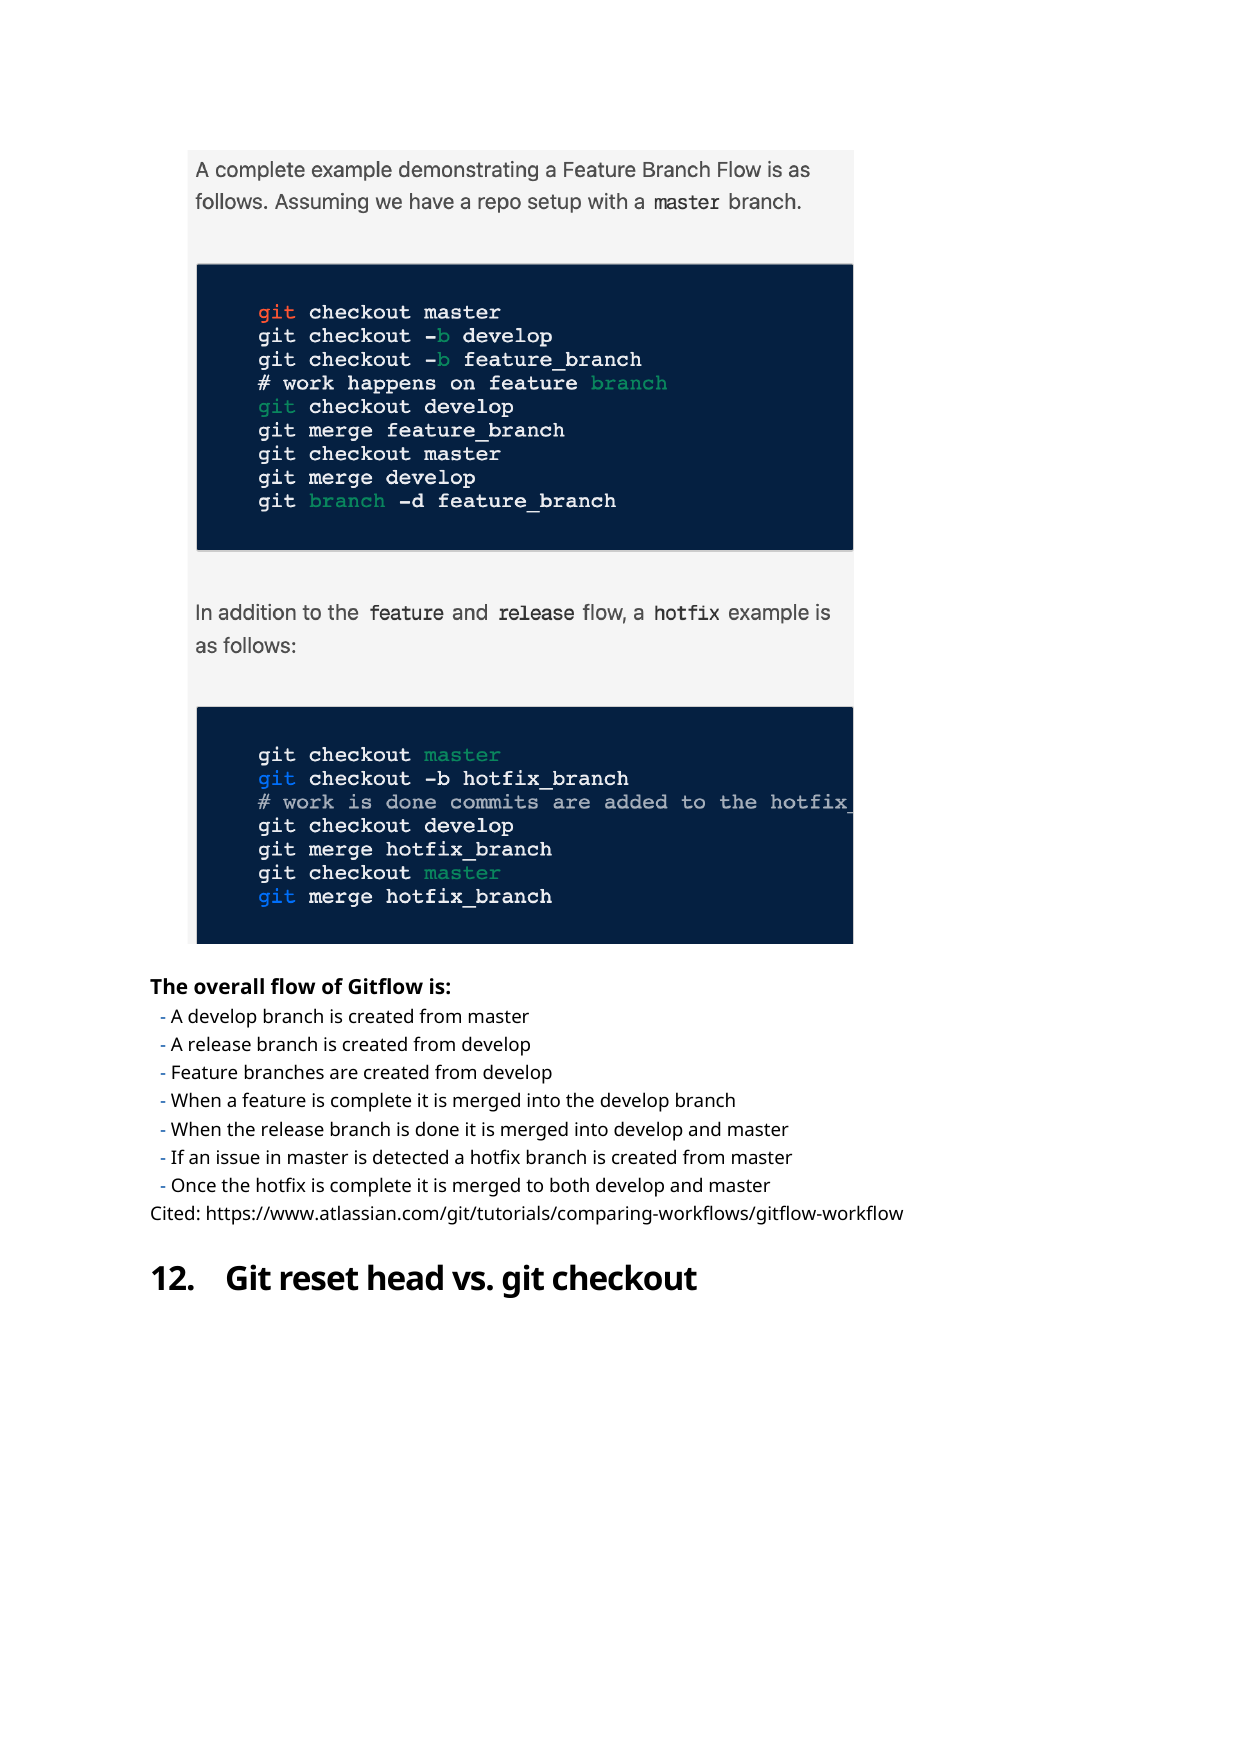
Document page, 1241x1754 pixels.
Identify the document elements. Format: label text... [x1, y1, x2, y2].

text - When the release branch is done it is merged into develop and master [150, 1113, 1090, 1141]
text - If an issue in master is detected a hotfix branch is created from master [150, 1141, 1090, 1169]
text - When a feature is complete it is merged into the develop branch [150, 1085, 1090, 1113]
picture [187, 150, 854, 944]
text Cited: https://www.atlassian.com/git/tutorials/comparing-workflows/gitflow-workflow [150, 1198, 1090, 1226]
text - Feature branches are created from develop [150, 1057, 1090, 1085]
text - A release branch is created from develop [150, 1029, 1090, 1057]
text - Once the hotfix is complete it is merged to both develop and master [150, 1169, 1090, 1198]
title Git reset head vs. git checkout [150, 1254, 1090, 1300]
text The overall flow of Gitflow is: [150, 972, 1090, 1001]
text - A develop branch is created from master [150, 1001, 1090, 1029]
